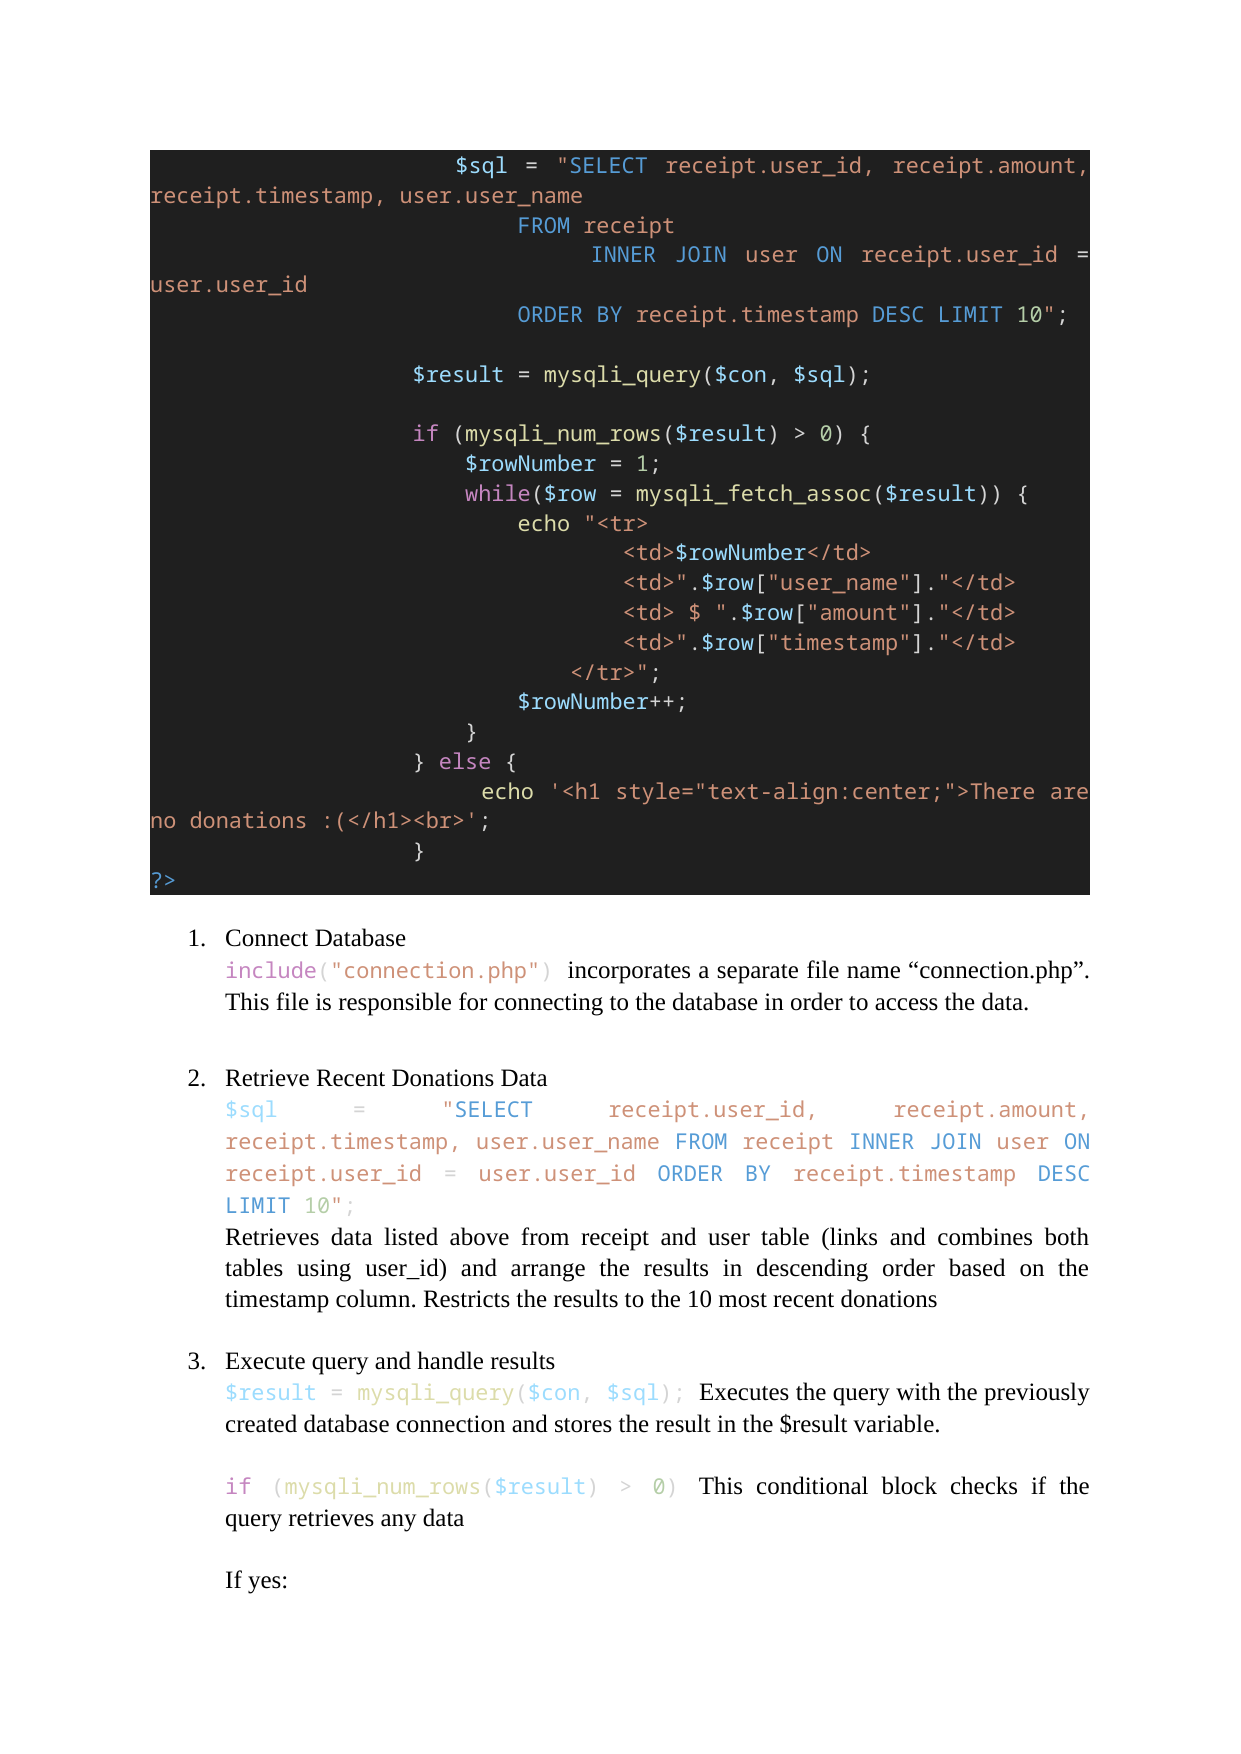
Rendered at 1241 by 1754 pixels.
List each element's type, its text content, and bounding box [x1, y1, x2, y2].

text $rowNumber++; [150, 686, 1090, 716]
list Execute query and handle results [187, 1346, 1090, 1374]
text $result = mysqli_query($con, $sql); [150, 358, 1090, 388]
list if (mysqli_num_rows($result) > 0) This conditional block checks if the query retrieves any data [225, 1471, 1090, 1532]
text INNER JOIN user ON receipt.user_id = user.user_id [150, 239, 1090, 299]
text if (mysqli_num_rows($result) > 0) { [150, 418, 1090, 448]
list Retrieves data listed above from receipt and user table (links and combines both tables using user_id) and arrange the results in descending order based on the timestamp column. Restricts the results to the 10 most recent donations [225, 1222, 1090, 1313]
text <td>".$row["timestamp"]."</td> [150, 627, 1090, 656]
text ?> [150, 865, 1090, 895]
text $rowNumber = 1; [150, 448, 1090, 478]
list If yes: [225, 1565, 1090, 1594]
list Retrieve Recent Donations Data [187, 1063, 1090, 1092]
list $sql = "SELECT receipt.user_id, receipt.amount, receipt.timestamp, user.user_name FROM receipt INNER JOIN user ON receipt.user_id = user.user_id ORDER BY receipt.timestamp DESC LIMIT 10"; [225, 1094, 1090, 1220]
text $sql = "SELECT receipt.user_id, receipt.amount, receipt.timestamp, user.user_name [150, 150, 1090, 209]
text echo "<tr> [150, 507, 1090, 537]
text } [150, 716, 1090, 746]
text FROM receipt [150, 209, 1090, 239]
list include("connection.php") incorporates a separate file name “connection.php”. This file is responsible for connecting to the database in order to access the data. [225, 954, 1090, 1015]
text </tr>"; [150, 656, 1090, 686]
list Connect Database [187, 923, 1090, 952]
text } [150, 835, 1090, 865]
text <td>".$row["user_name"]."</td> [150, 567, 1090, 597]
list $result = mysqli_query($con, $sql); Executes the query with the previously created database connection and stores the result in the $result variable. [225, 1377, 1090, 1438]
text while($row = mysqli_fetch_assoc($result)) { [150, 478, 1090, 507]
text <td> $ ".$row["amount"]."</td> [150, 597, 1090, 627]
text <td>$rowNumber</td> [150, 537, 1090, 567]
text } else { [150, 746, 1090, 776]
text echo '<h1 style="text-align:center;">There are no donations :(</h1><br>'; [150, 776, 1090, 835]
text ORDER BY receipt.timestamp DESC LIMIT 10"; [150, 299, 1090, 329]
